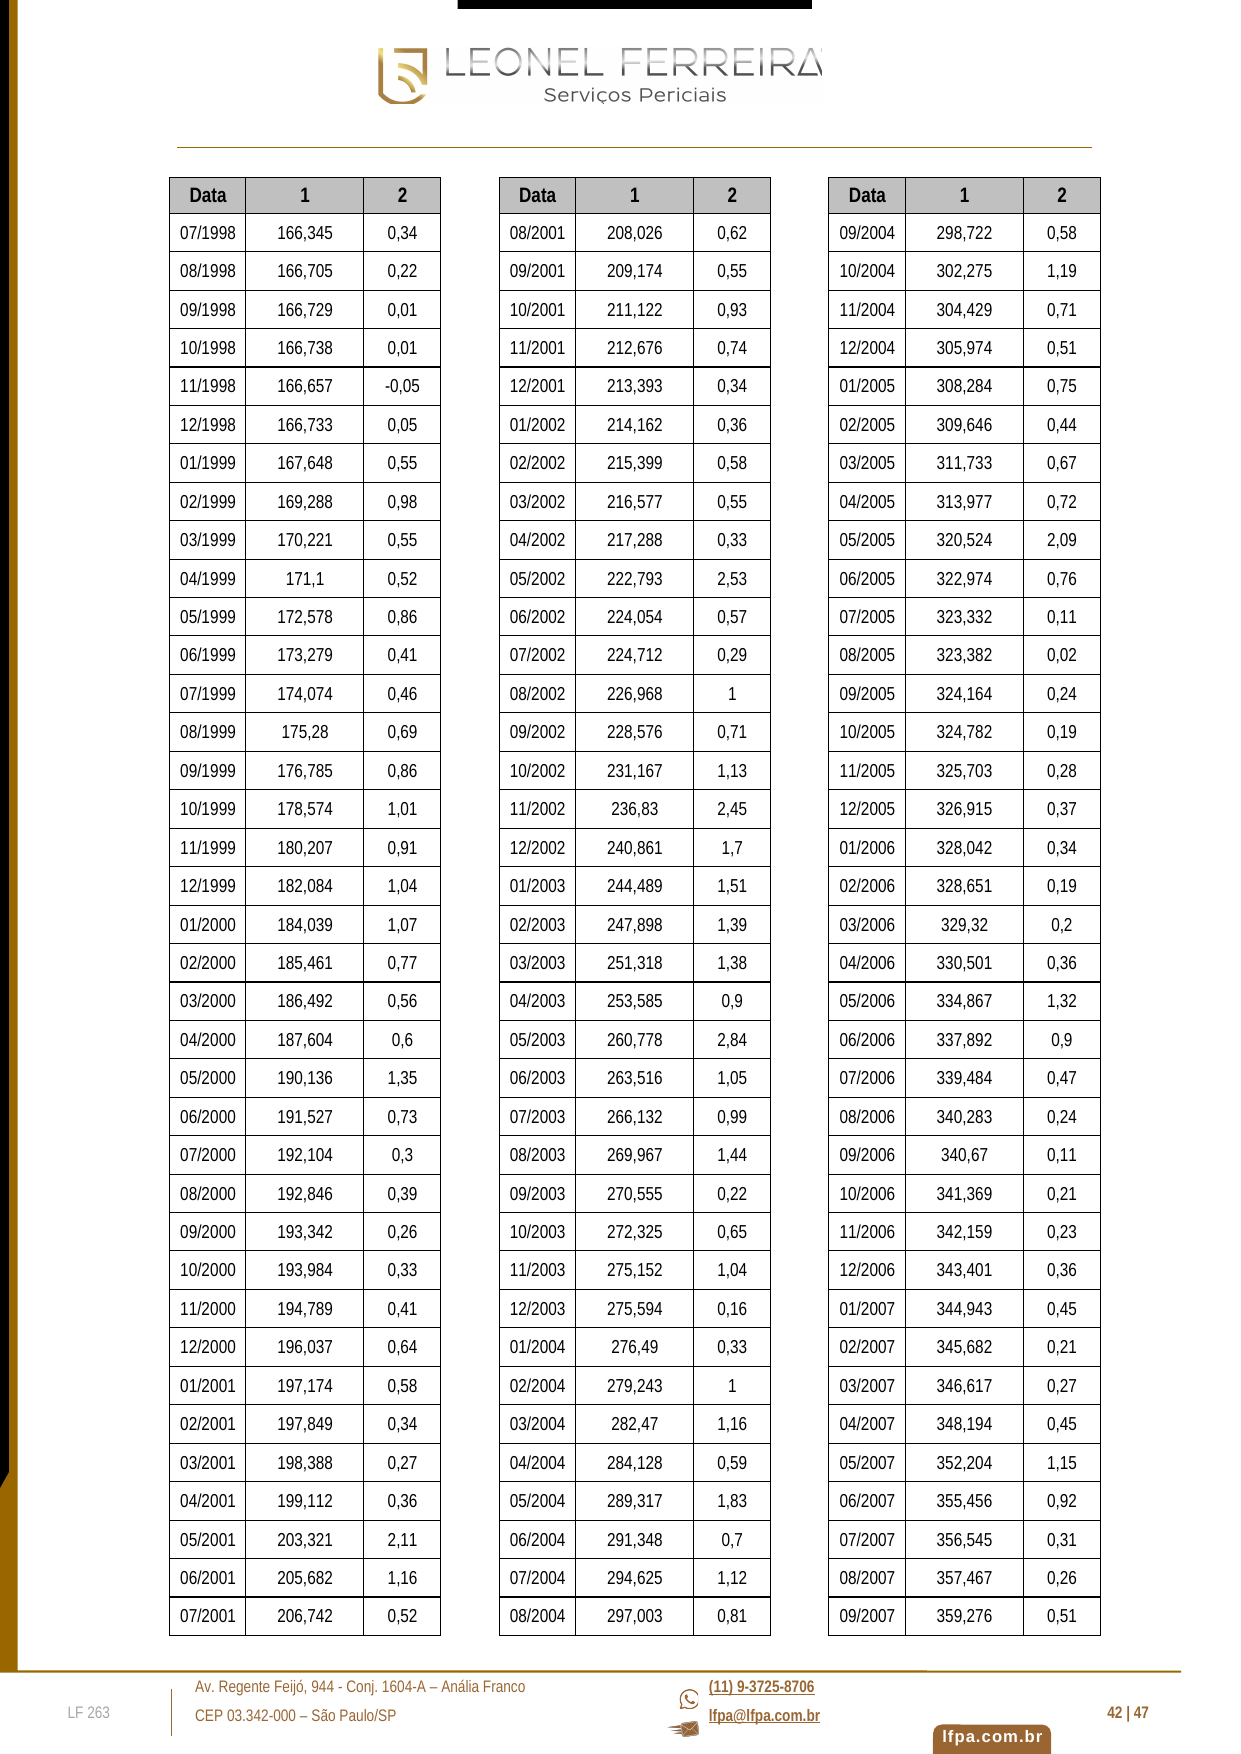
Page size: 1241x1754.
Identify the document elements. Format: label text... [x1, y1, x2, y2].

table_cell 0,75 [1024, 368, 1100, 405]
table_cell 217,288 [576, 521, 693, 558]
table_cell 06/2001 [170, 1559, 245, 1596]
table_cell 0,24 [1024, 1098, 1100, 1135]
table_cell 0,77 [364, 944, 440, 981]
table_cell 0,9 [694, 983, 770, 1020]
table_cell 247,898 [576, 906, 693, 943]
table_cell 2,84 [694, 1021, 770, 1058]
table_cell 222,793 [576, 560, 693, 597]
table_cell 10/2004 [829, 252, 905, 289]
table_cell 12/2006 [829, 1251, 905, 1289]
table_cell 0,46 [364, 675, 440, 712]
table_cell 192,846 [246, 1175, 363, 1212]
table_header 1 [246, 178, 363, 213]
table_cell 12/2001 [500, 368, 575, 405]
table_cell 0,7 [694, 1521, 770, 1558]
table_cell 0,71 [1024, 291, 1100, 328]
table_cell 166,657 [246, 368, 363, 405]
table_cell 0,21 [1024, 1328, 1100, 1366]
table_cell 1,13 [694, 752, 770, 789]
table_cell 340,67 [906, 1136, 1023, 1173]
table_cell 01/1999 [170, 444, 245, 482]
table_cell 228,576 [576, 713, 693, 751]
table_cell 193,342 [246, 1213, 363, 1250]
table_cell 352,204 [906, 1444, 1023, 1481]
table_cell 304,429 [906, 291, 1023, 328]
table_cell 04/1999 [170, 560, 245, 597]
table_cell 02/2003 [500, 906, 575, 943]
table_cell 198,388 [246, 1444, 363, 1481]
table_cell 0,58 [364, 1367, 440, 1404]
table_cell 03/2005 [829, 444, 905, 482]
table_cell 205,682 [246, 1559, 363, 1596]
table_cell 07/2003 [500, 1098, 575, 1135]
table_cell 0,86 [364, 598, 440, 635]
table_cell 10/2003 [500, 1213, 575, 1250]
table_cell 323,332 [906, 598, 1023, 635]
table_cell 2,45 [694, 790, 770, 828]
table_cell 06/2004 [500, 1521, 575, 1558]
table_cell 0,34 [694, 368, 770, 405]
table_cell 0,19 [1024, 713, 1100, 751]
table_cell 1,16 [364, 1559, 440, 1596]
table_cell 0,33 [364, 1251, 440, 1289]
table_cell 178,574 [246, 790, 363, 828]
table_cell 11/2003 [500, 1251, 575, 1289]
table_cell 0,28 [1024, 752, 1100, 789]
table_cell 208,026 [576, 214, 693, 251]
table_cell 186,492 [246, 983, 363, 1020]
table_cell 09/2003 [500, 1175, 575, 1212]
table_cell 01/2002 [500, 406, 575, 443]
table_cell 11/1999 [170, 829, 245, 866]
table_cell 09/2005 [829, 675, 905, 712]
table_cell 357,467 [906, 1559, 1023, 1596]
table_cell 342,159 [906, 1213, 1023, 1250]
table_header Data [170, 178, 245, 213]
table_cell 07/2007 [829, 1521, 905, 1558]
table_cell 0,26 [1024, 1559, 1100, 1596]
table_cell 275,152 [576, 1251, 693, 1289]
table_cell -0,05 [364, 368, 440, 405]
table_cell 215,399 [576, 444, 693, 482]
table_cell 03/1999 [170, 521, 245, 558]
table_header Data [500, 178, 575, 213]
table_cell 10/1998 [170, 329, 245, 366]
table_cell 1,7 [694, 829, 770, 866]
table_cell 193,984 [246, 1251, 363, 1289]
table_cell 10/2002 [500, 752, 575, 789]
table_cell 0,55 [694, 483, 770, 520]
table_cell 356,545 [906, 1521, 1023, 1558]
table_cell 0,74 [694, 329, 770, 366]
table_cell 08/2004 [500, 1598, 575, 1635]
table_cell 359,276 [906, 1598, 1023, 1635]
table_cell 1,07 [364, 906, 440, 943]
table_cell 06/2003 [500, 1059, 575, 1097]
table_cell 313,977 [906, 483, 1023, 520]
table_cell 12/2005 [829, 790, 905, 828]
table_cell 266,132 [576, 1098, 693, 1135]
table_cell 0,33 [694, 1328, 770, 1366]
table_cell 1,04 [694, 1251, 770, 1289]
table_cell 289,317 [576, 1482, 693, 1519]
table_cell 322,974 [906, 560, 1023, 597]
table_cell 324,782 [906, 713, 1023, 751]
table_cell 12/2003 [500, 1290, 575, 1327]
table_cell 0,36 [694, 406, 770, 443]
table_cell 01/2005 [829, 368, 905, 405]
table_cell 08/2000 [170, 1175, 245, 1212]
table_cell 07/2006 [829, 1059, 905, 1097]
table_cell 194,789 [246, 1290, 363, 1327]
table_cell 05/2003 [500, 1021, 575, 1058]
table_cell 0,72 [1024, 483, 1100, 520]
table_cell 08/2007 [829, 1559, 905, 1596]
table_cell 0,55 [694, 252, 770, 289]
table_cell 184,039 [246, 906, 363, 943]
table_cell 0,56 [364, 983, 440, 1020]
table_cell 173,279 [246, 636, 363, 674]
table_cell 01/2001 [170, 1367, 245, 1404]
table_cell 1,44 [694, 1136, 770, 1173]
table_cell 04/2007 [829, 1405, 905, 1443]
table_cell 1,04 [364, 867, 440, 904]
table_cell 1,19 [1024, 252, 1100, 289]
table_cell 1,16 [694, 1405, 770, 1443]
table_cell 171,1 [246, 560, 363, 597]
table_cell 1,01 [364, 790, 440, 828]
table_cell 0,34 [364, 1405, 440, 1443]
table_cell 07/1999 [170, 675, 245, 712]
table_cell 328,042 [906, 829, 1023, 866]
table_cell 1,15 [1024, 1444, 1100, 1481]
table_cell 0,91 [364, 829, 440, 866]
table_cell 0,99 [694, 1098, 770, 1135]
table_cell 339,484 [906, 1059, 1023, 1097]
table_cell 0,2 [1024, 906, 1100, 943]
picture [679, 1689, 699, 1708]
table_cell 298,722 [906, 214, 1023, 251]
table_cell 06/2002 [500, 598, 575, 635]
table_cell 260,778 [576, 1021, 693, 1058]
table_cell 326,915 [906, 790, 1023, 828]
table_cell 02/1999 [170, 483, 245, 520]
table_cell 0,31 [1024, 1521, 1100, 1558]
table_cell 0,24 [1024, 675, 1100, 712]
table_header 2 [364, 178, 440, 213]
table_cell 06/1999 [170, 636, 245, 674]
table_cell 191,527 [246, 1098, 363, 1135]
table_cell 175,28 [246, 713, 363, 751]
table_cell 0,36 [1024, 1251, 1100, 1289]
table_cell 0,59 [694, 1444, 770, 1481]
table_cell 07/2001 [170, 1598, 245, 1635]
table_cell 10/1999 [170, 790, 245, 828]
table_cell 05/2000 [170, 1059, 245, 1097]
table_cell 0,51 [1024, 329, 1100, 366]
table_cell 07/2004 [500, 1559, 575, 1596]
table_cell 0,39 [364, 1175, 440, 1212]
table_cell 197,849 [246, 1405, 363, 1443]
table_cell 302,275 [906, 252, 1023, 289]
table_cell 337,892 [906, 1021, 1023, 1058]
table_cell 12/2004 [829, 329, 905, 366]
table_cell 174,074 [246, 675, 363, 712]
table_cell 345,682 [906, 1328, 1023, 1366]
table_cell 07/2000 [170, 1136, 245, 1173]
table_cell 0,11 [1024, 598, 1100, 635]
table_cell 170,221 [246, 521, 363, 558]
table_cell 0,69 [364, 713, 440, 751]
table_cell 0,02 [1024, 636, 1100, 674]
table_cell 0,16 [694, 1290, 770, 1327]
table_cell 284,128 [576, 1444, 693, 1481]
table_cell 211,122 [576, 291, 693, 328]
table_cell 187,604 [246, 1021, 363, 1058]
table_cell 291,348 [576, 1521, 693, 1558]
table_cell 206,742 [246, 1598, 363, 1635]
table_cell 0,67 [1024, 444, 1100, 482]
table_cell 03/2002 [500, 483, 575, 520]
table_cell 1,38 [694, 944, 770, 981]
table_cell 166,345 [246, 214, 363, 251]
table_cell 236,83 [576, 790, 693, 828]
table_cell 09/2002 [500, 713, 575, 751]
table_cell 08/1998 [170, 252, 245, 289]
table_cell 01/2000 [170, 906, 245, 943]
table_cell 166,705 [246, 252, 363, 289]
table_cell 02/2004 [500, 1367, 575, 1404]
table_cell 02/2000 [170, 944, 245, 981]
table_cell 07/2002 [500, 636, 575, 674]
table_cell 0,58 [694, 444, 770, 482]
table_cell 10/2006 [829, 1175, 905, 1212]
table_cell 308,284 [906, 368, 1023, 405]
table_cell 09/1998 [170, 291, 245, 328]
table_cell 07/2005 [829, 598, 905, 635]
table_cell 05/2002 [500, 560, 575, 597]
table_cell 11/2004 [829, 291, 905, 328]
table_cell 08/2001 [500, 214, 575, 251]
table_cell 334,867 [906, 983, 1023, 1020]
table_cell 180,207 [246, 829, 363, 866]
table_cell 0,29 [694, 636, 770, 674]
table_cell 05/1999 [170, 598, 245, 635]
picture [667, 1721, 699, 1737]
table_header 2 [694, 178, 770, 213]
table_cell 275,594 [576, 1290, 693, 1327]
table_cell 0,71 [694, 713, 770, 751]
table_cell 04/2002 [500, 521, 575, 558]
table_cell 209,174 [576, 252, 693, 289]
table_cell 328,651 [906, 867, 1023, 904]
table_header Data [829, 178, 905, 213]
table_cell 324,164 [906, 675, 1023, 712]
table_cell 2,11 [364, 1521, 440, 1558]
table_cell 09/2001 [500, 252, 575, 289]
table_cell 263,516 [576, 1059, 693, 1097]
table_cell 02/2001 [170, 1405, 245, 1443]
table_cell 0,34 [1024, 829, 1100, 866]
table_cell 0,27 [1024, 1367, 1100, 1404]
table_cell 330,501 [906, 944, 1023, 981]
table_cell 01/2007 [829, 1290, 905, 1327]
table_cell 1 [694, 675, 770, 712]
table_cell 04/2004 [500, 1444, 575, 1481]
table_cell 341,369 [906, 1175, 1023, 1212]
table_cell 0,19 [1024, 867, 1100, 904]
table_cell 05/2004 [500, 1482, 575, 1519]
table_cell 04/2001 [170, 1482, 245, 1519]
table_cell 0,86 [364, 752, 440, 789]
table_cell 03/2003 [500, 944, 575, 981]
table_cell 0,51 [1024, 1598, 1100, 1635]
table_cell 0,76 [1024, 560, 1100, 597]
table_cell 0,62 [694, 214, 770, 251]
table_cell 244,489 [576, 867, 693, 904]
table_cell 240,861 [576, 829, 693, 866]
table_cell 294,625 [576, 1559, 693, 1596]
table_header 2 [1024, 178, 1100, 213]
table_cell 166,738 [246, 329, 363, 366]
table_cell 1 [694, 1367, 770, 1404]
table_cell 1,83 [694, 1482, 770, 1519]
table_cell 0,9 [1024, 1021, 1100, 1058]
table_cell 0,45 [1024, 1290, 1100, 1327]
table_cell 0,36 [1024, 944, 1100, 981]
table_cell 166,733 [246, 406, 363, 443]
table_cell 1,32 [1024, 983, 1100, 1020]
table_cell 0,81 [694, 1598, 770, 1635]
table_cell 305,974 [906, 329, 1023, 366]
table_cell 167,648 [246, 444, 363, 482]
table_cell 0,27 [364, 1444, 440, 1481]
table_cell 09/2007 [829, 1598, 905, 1635]
table_cell 0,92 [1024, 1482, 1100, 1519]
table_header 1 [906, 178, 1023, 213]
table_cell 01/2006 [829, 829, 905, 866]
table_cell 0,93 [694, 291, 770, 328]
table_cell 05/2005 [829, 521, 905, 558]
table_cell 251,318 [576, 944, 693, 981]
table_cell 270,555 [576, 1175, 693, 1212]
table_cell 03/2004 [500, 1405, 575, 1443]
table_cell 213,393 [576, 368, 693, 405]
table_cell 0,01 [364, 291, 440, 328]
table_cell 329,32 [906, 906, 1023, 943]
table_cell 276,49 [576, 1328, 693, 1366]
table_cell 10/2000 [170, 1251, 245, 1289]
table_cell 07/1998 [170, 214, 245, 251]
table_cell 0,11 [1024, 1136, 1100, 1173]
table_cell 226,968 [576, 675, 693, 712]
table_cell 0,73 [364, 1098, 440, 1135]
table_cell 10/2005 [829, 713, 905, 751]
table_cell 02/2002 [500, 444, 575, 482]
table_cell 0,22 [364, 252, 440, 289]
table_cell 02/2006 [829, 867, 905, 904]
table_cell 1,35 [364, 1059, 440, 1097]
table_cell 0,65 [694, 1213, 770, 1250]
table_cell 185,461 [246, 944, 363, 981]
table_cell 192,104 [246, 1136, 363, 1173]
table_cell 09/2006 [829, 1136, 905, 1173]
table_cell 224,054 [576, 598, 693, 635]
table_cell 02/2007 [829, 1328, 905, 1366]
table_cell 06/2000 [170, 1098, 245, 1135]
table_cell 11/1998 [170, 368, 245, 405]
table_cell 06/2007 [829, 1482, 905, 1519]
table_cell 0,45 [1024, 1405, 1100, 1443]
table_cell 06/2006 [829, 1021, 905, 1058]
table_cell 03/2000 [170, 983, 245, 1020]
table_cell 0,23 [1024, 1213, 1100, 1250]
table_cell 343,401 [906, 1251, 1023, 1289]
table_cell 279,243 [576, 1367, 693, 1404]
table_cell 340,283 [906, 1098, 1023, 1135]
table_cell 216,577 [576, 483, 693, 520]
table_cell 11/2000 [170, 1290, 245, 1327]
table_cell 325,703 [906, 752, 1023, 789]
table_cell 0,55 [364, 521, 440, 558]
table_cell 166,729 [246, 291, 363, 328]
table_cell 05/2001 [170, 1521, 245, 1558]
table_cell 04/2000 [170, 1021, 245, 1058]
table_cell 0,58 [1024, 214, 1100, 251]
table_cell 311,733 [906, 444, 1023, 482]
table_cell 0,05 [364, 406, 440, 443]
table_cell 2,53 [694, 560, 770, 597]
table_cell 190,136 [246, 1059, 363, 1097]
table_cell 09/2004 [829, 214, 905, 251]
table_cell 196,037 [246, 1328, 363, 1366]
table_cell 1,51 [694, 867, 770, 904]
table_cell 08/2005 [829, 636, 905, 674]
table_cell 10/2001 [500, 291, 575, 328]
table_cell 231,167 [576, 752, 693, 789]
table_cell 199,112 [246, 1482, 363, 1519]
table_cell 172,578 [246, 598, 363, 635]
table_cell 0,33 [694, 521, 770, 558]
table_cell 12/2002 [500, 829, 575, 866]
table_cell 05/2006 [829, 983, 905, 1020]
table_cell 297,003 [576, 1598, 693, 1635]
table_cell 355,456 [906, 1482, 1023, 1519]
table_cell 03/2007 [829, 1367, 905, 1404]
table_cell 0,3 [364, 1136, 440, 1173]
table_cell 05/2007 [829, 1444, 905, 1481]
table_cell 0,52 [364, 1598, 440, 1635]
table_cell 06/2005 [829, 560, 905, 597]
table_cell 04/2006 [829, 944, 905, 981]
table_cell 0,64 [364, 1328, 440, 1366]
table_cell 0,98 [364, 483, 440, 520]
table_cell 03/2001 [170, 1444, 245, 1481]
table_cell 0,37 [1024, 790, 1100, 828]
table_cell 0,21 [1024, 1175, 1100, 1212]
table_cell 182,084 [246, 867, 363, 904]
table_cell 1,12 [694, 1559, 770, 1596]
table_cell 0,52 [364, 560, 440, 597]
table_cell 11/2006 [829, 1213, 905, 1250]
table_cell 12/2000 [170, 1328, 245, 1366]
table_cell 04/2005 [829, 483, 905, 520]
table_cell 09/1999 [170, 752, 245, 789]
table_cell 253,585 [576, 983, 693, 1020]
table_cell 272,325 [576, 1213, 693, 1250]
table_cell 0,36 [364, 1482, 440, 1519]
table_cell 212,676 [576, 329, 693, 366]
table_cell 11/2002 [500, 790, 575, 828]
table_cell 176,785 [246, 752, 363, 789]
table_cell 323,382 [906, 636, 1023, 674]
table_cell 0,55 [364, 444, 440, 482]
table_cell 0,41 [364, 1290, 440, 1327]
table_cell 08/1999 [170, 713, 245, 751]
table_cell 0,26 [364, 1213, 440, 1250]
table_cell 0,44 [1024, 406, 1100, 443]
table_cell 0,34 [364, 214, 440, 251]
table_cell 01/2004 [500, 1328, 575, 1366]
table_cell 01/2003 [500, 867, 575, 904]
table_cell 12/1998 [170, 406, 245, 443]
table_cell 0,41 [364, 636, 440, 674]
table_cell 197,174 [246, 1367, 363, 1404]
table_cell 09/2000 [170, 1213, 245, 1250]
picture [378, 47, 822, 104]
table_cell 0,47 [1024, 1059, 1100, 1097]
table_cell 04/2003 [500, 983, 575, 1020]
table_cell 309,646 [906, 406, 1023, 443]
table_cell 320,524 [906, 521, 1023, 558]
table_cell 0,01 [364, 329, 440, 366]
table_cell 12/1999 [170, 867, 245, 904]
table_cell 214,162 [576, 406, 693, 443]
table_cell 348,194 [906, 1405, 1023, 1443]
table_cell 282,47 [576, 1405, 693, 1443]
table_cell 169,288 [246, 483, 363, 520]
table_cell 1,39 [694, 906, 770, 943]
table_cell 224,712 [576, 636, 693, 674]
table_cell 1,05 [694, 1059, 770, 1097]
table_cell 2,09 [1024, 521, 1100, 558]
table_cell 0,22 [694, 1175, 770, 1212]
table_cell 02/2005 [829, 406, 905, 443]
table_cell 0,6 [364, 1021, 440, 1058]
table_cell 203,321 [246, 1521, 363, 1558]
table_cell 0,57 [694, 598, 770, 635]
table_cell 08/2002 [500, 675, 575, 712]
table_cell 08/2006 [829, 1098, 905, 1135]
table_cell 344,943 [906, 1290, 1023, 1327]
table_header 1 [576, 178, 693, 213]
table_cell 11/2005 [829, 752, 905, 789]
table_cell 08/2003 [500, 1136, 575, 1173]
table_cell 269,967 [576, 1136, 693, 1173]
table_cell 346,617 [906, 1367, 1023, 1404]
table_cell 11/2001 [500, 329, 575, 366]
table_cell 03/2006 [829, 906, 905, 943]
